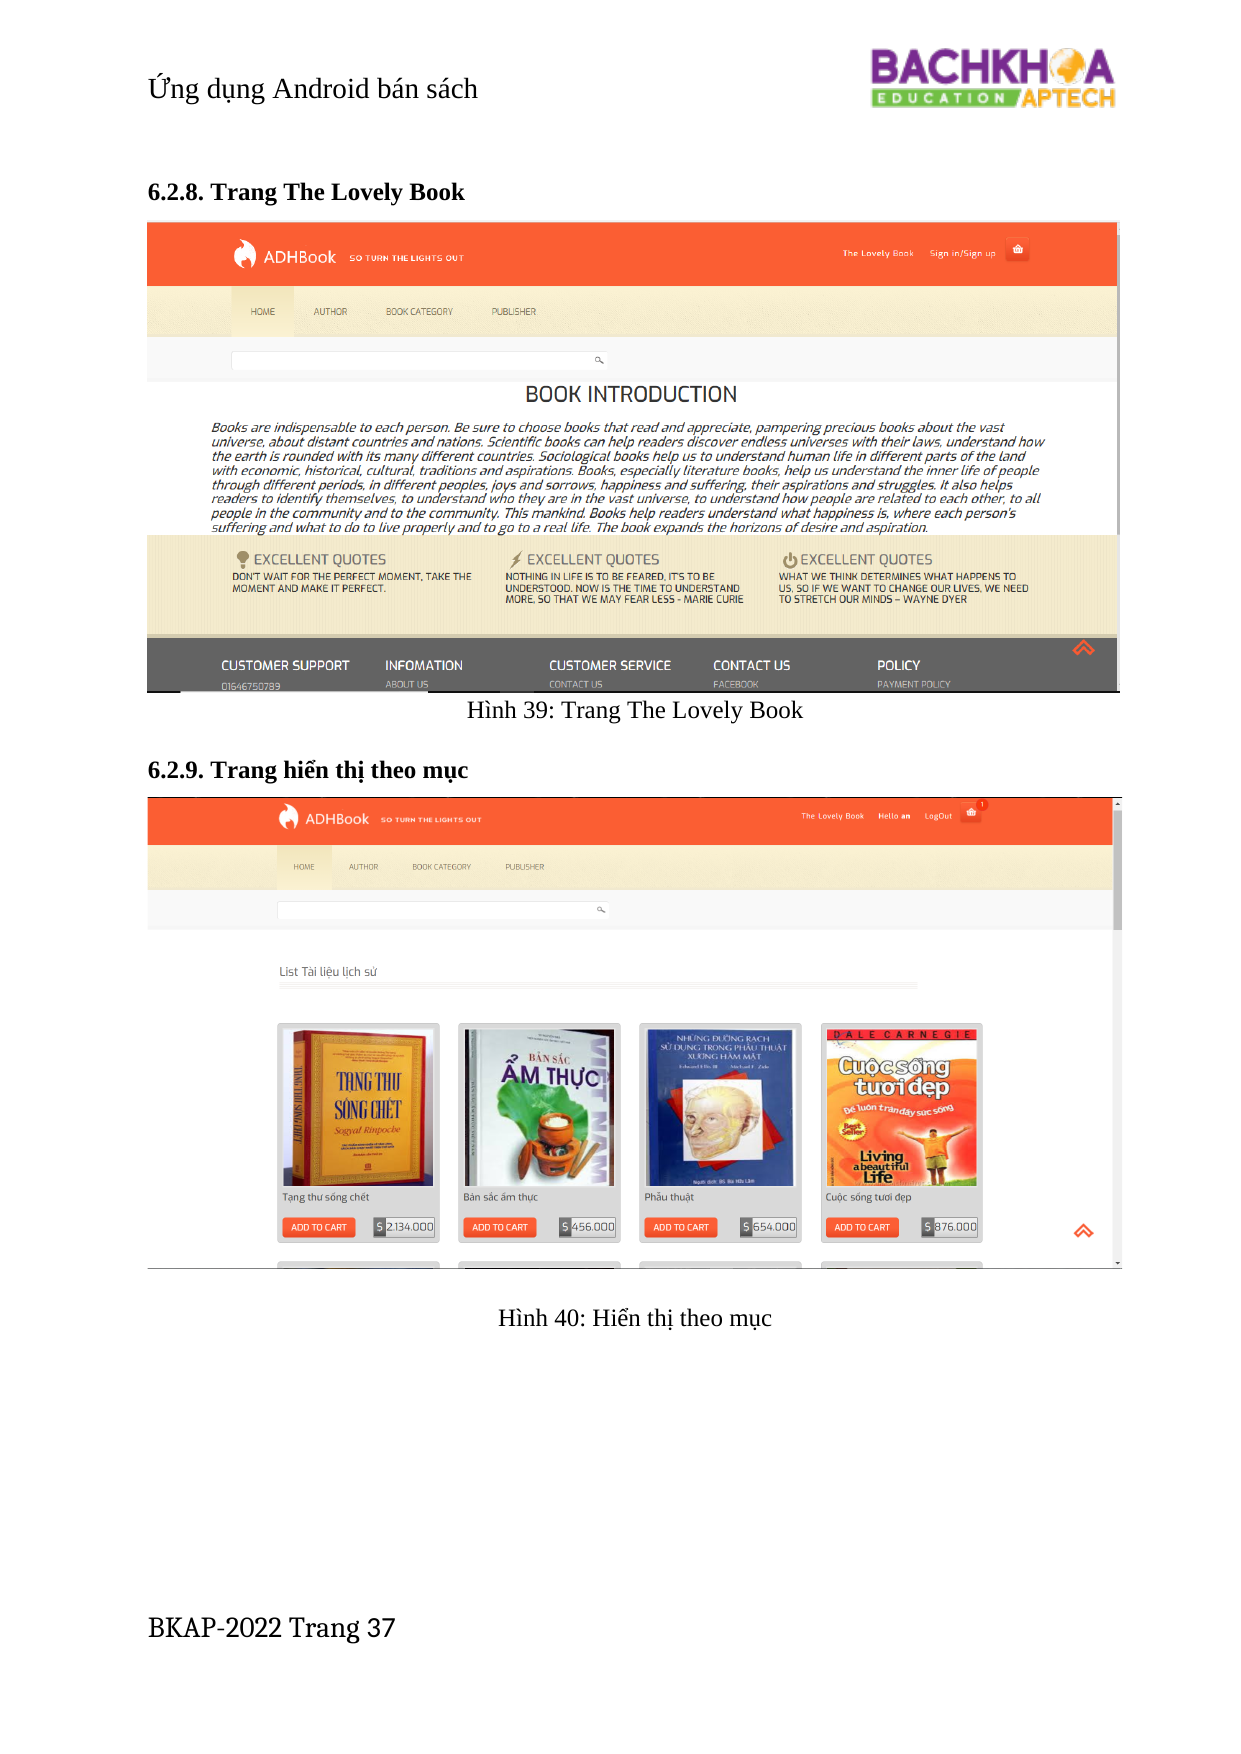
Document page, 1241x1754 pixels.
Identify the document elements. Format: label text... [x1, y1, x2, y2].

picture [868, 47, 1120, 111]
picture [147, 220, 1120, 693]
text Hình 39: Trang The Lovely Book [148, 692, 1122, 723]
subtitle 6.2.9. Trang hiển thị theo mục [148, 755, 1122, 783]
subtitle 6.2.8. Trang The Lovely Book [148, 177, 1122, 206]
picture [147, 797, 1123, 1269]
text Hình 40: Hiển thị theo mục [148, 1300, 1122, 1331]
